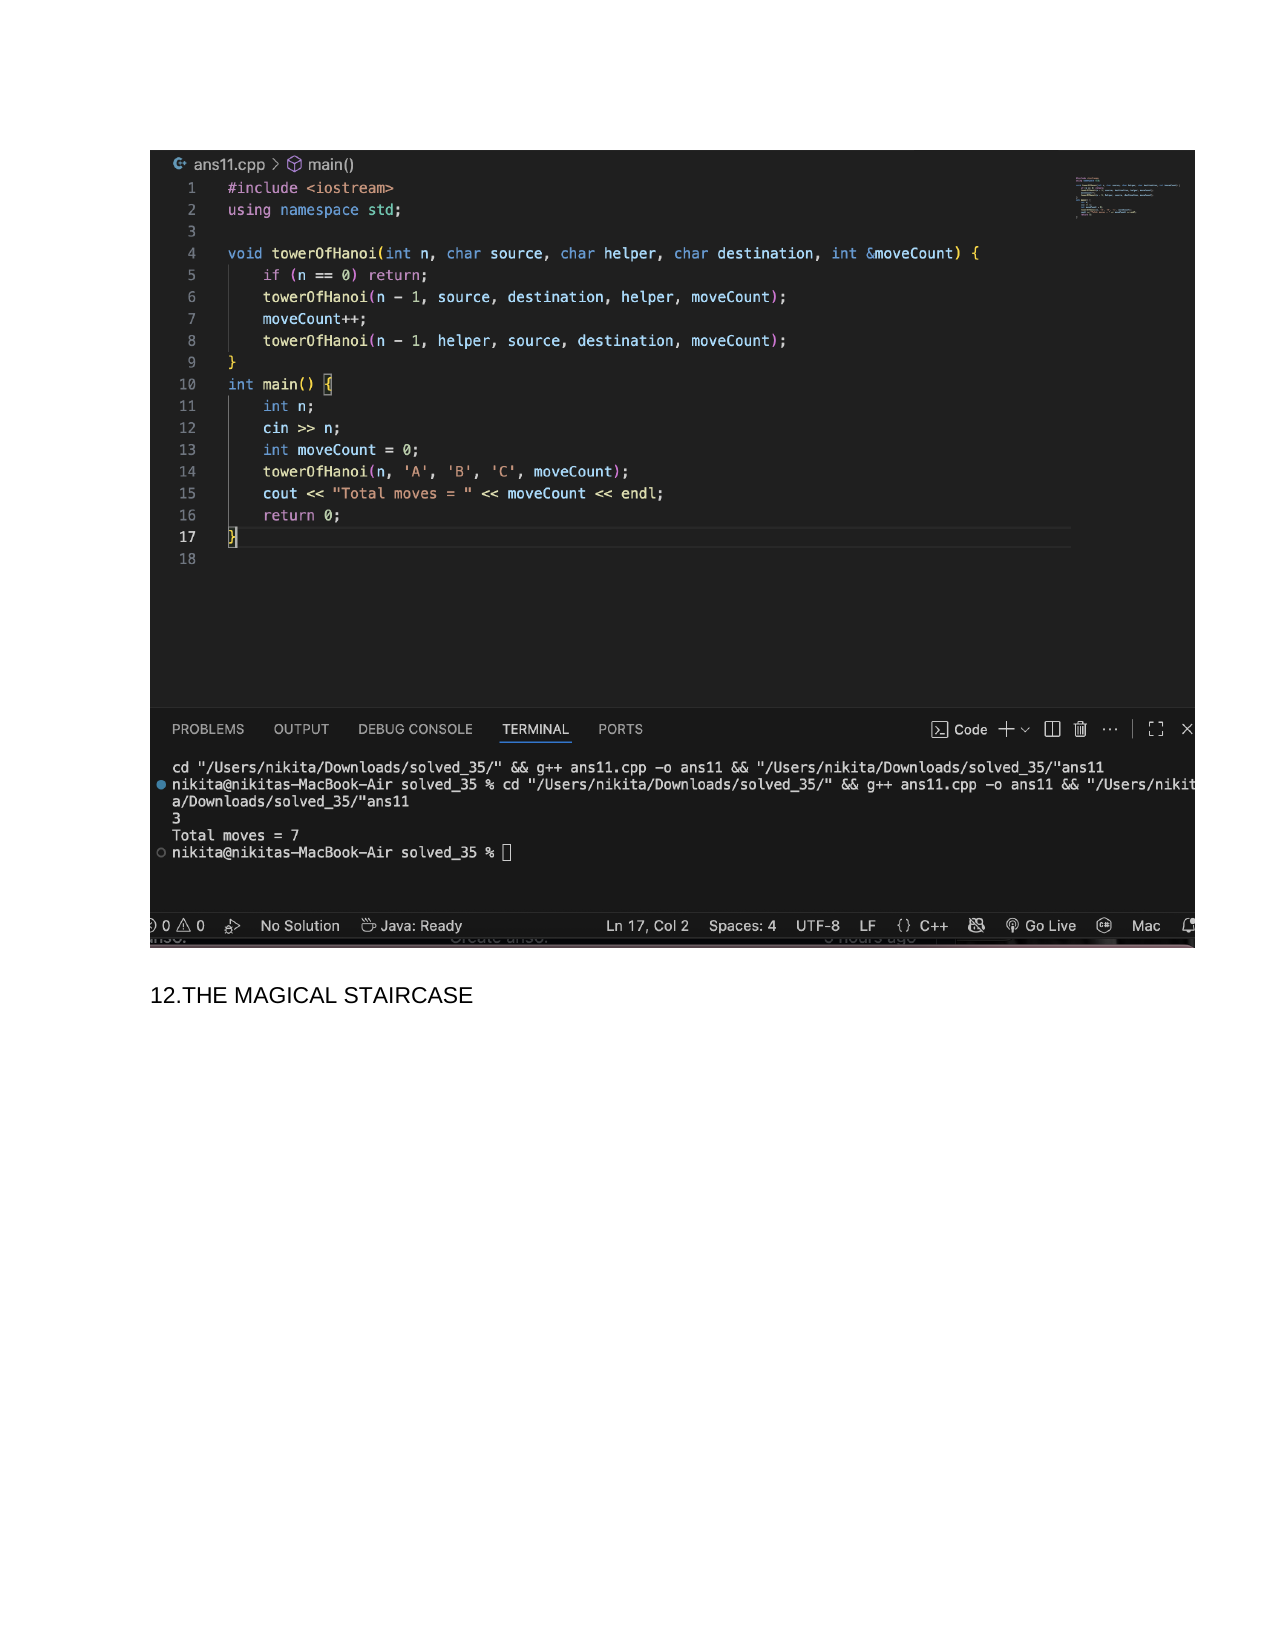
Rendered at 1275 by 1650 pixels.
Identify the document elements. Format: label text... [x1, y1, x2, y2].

picture [150, 150, 1195, 948]
text 12.THE MAGICAL STAIRCASE [150, 982, 1125, 1008]
